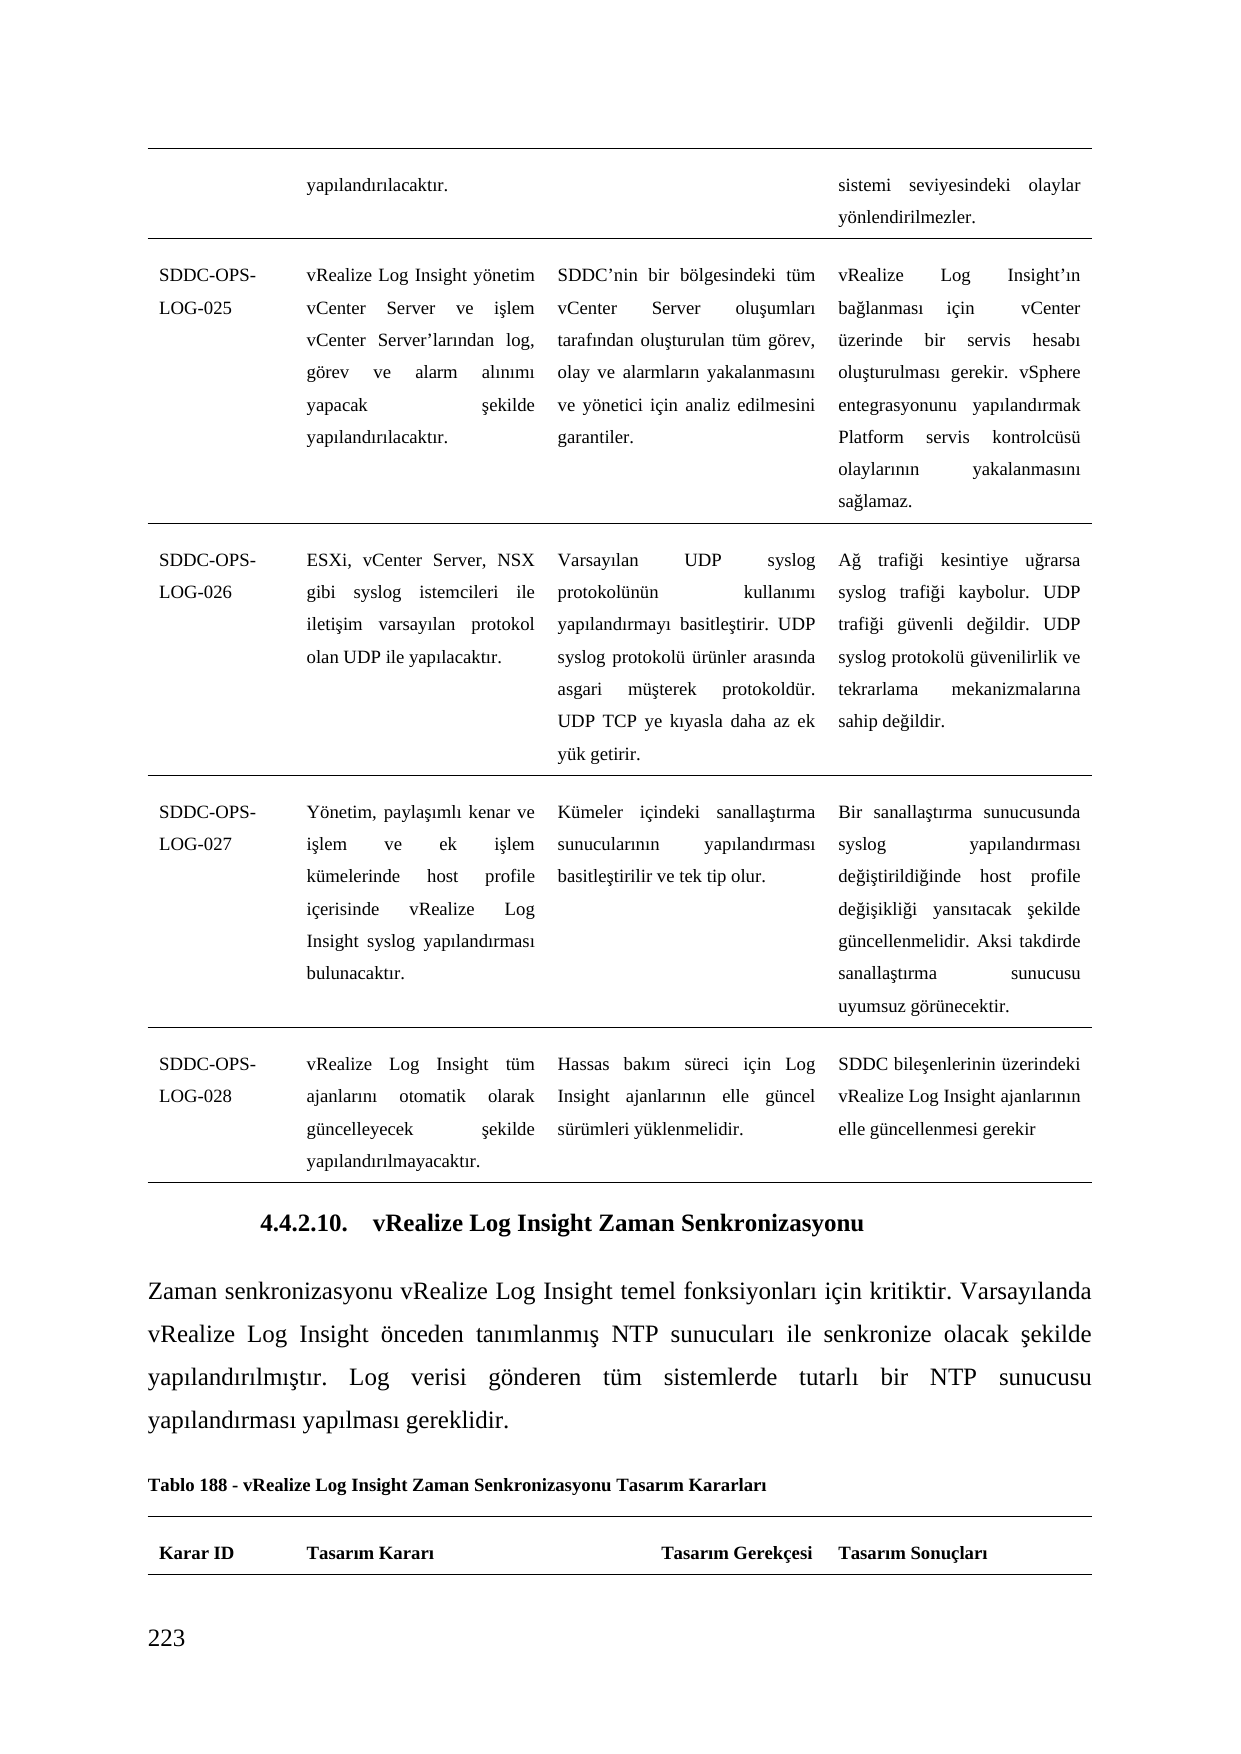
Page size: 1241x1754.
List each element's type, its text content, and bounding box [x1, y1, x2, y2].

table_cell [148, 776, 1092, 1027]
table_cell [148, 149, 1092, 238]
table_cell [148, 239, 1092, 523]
list vRealize Log Insight Zaman Senkronizasyonu [260, 1208, 1093, 1237]
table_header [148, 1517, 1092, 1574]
text Tablo 188 - vRealize Log Insight Zaman Senkronizasyonu Tasarım Kararları [148, 1474, 1093, 1495]
text Zaman senkronizasyonu vRealize Log Insight temel fonksiyonları için kritiktir. Varsayılanda vRealize Log Insight önceden tanımlanmış NTP sunucuları ile senkronize olacak şekilde yapılandırılmıştır. Log verisi gönderen tüm sistemlerde tutarlı bir NTP sunucusu yapılandırması yapılması gereklidir. [148, 1276, 1093, 1434]
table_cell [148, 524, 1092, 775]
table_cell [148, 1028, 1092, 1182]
